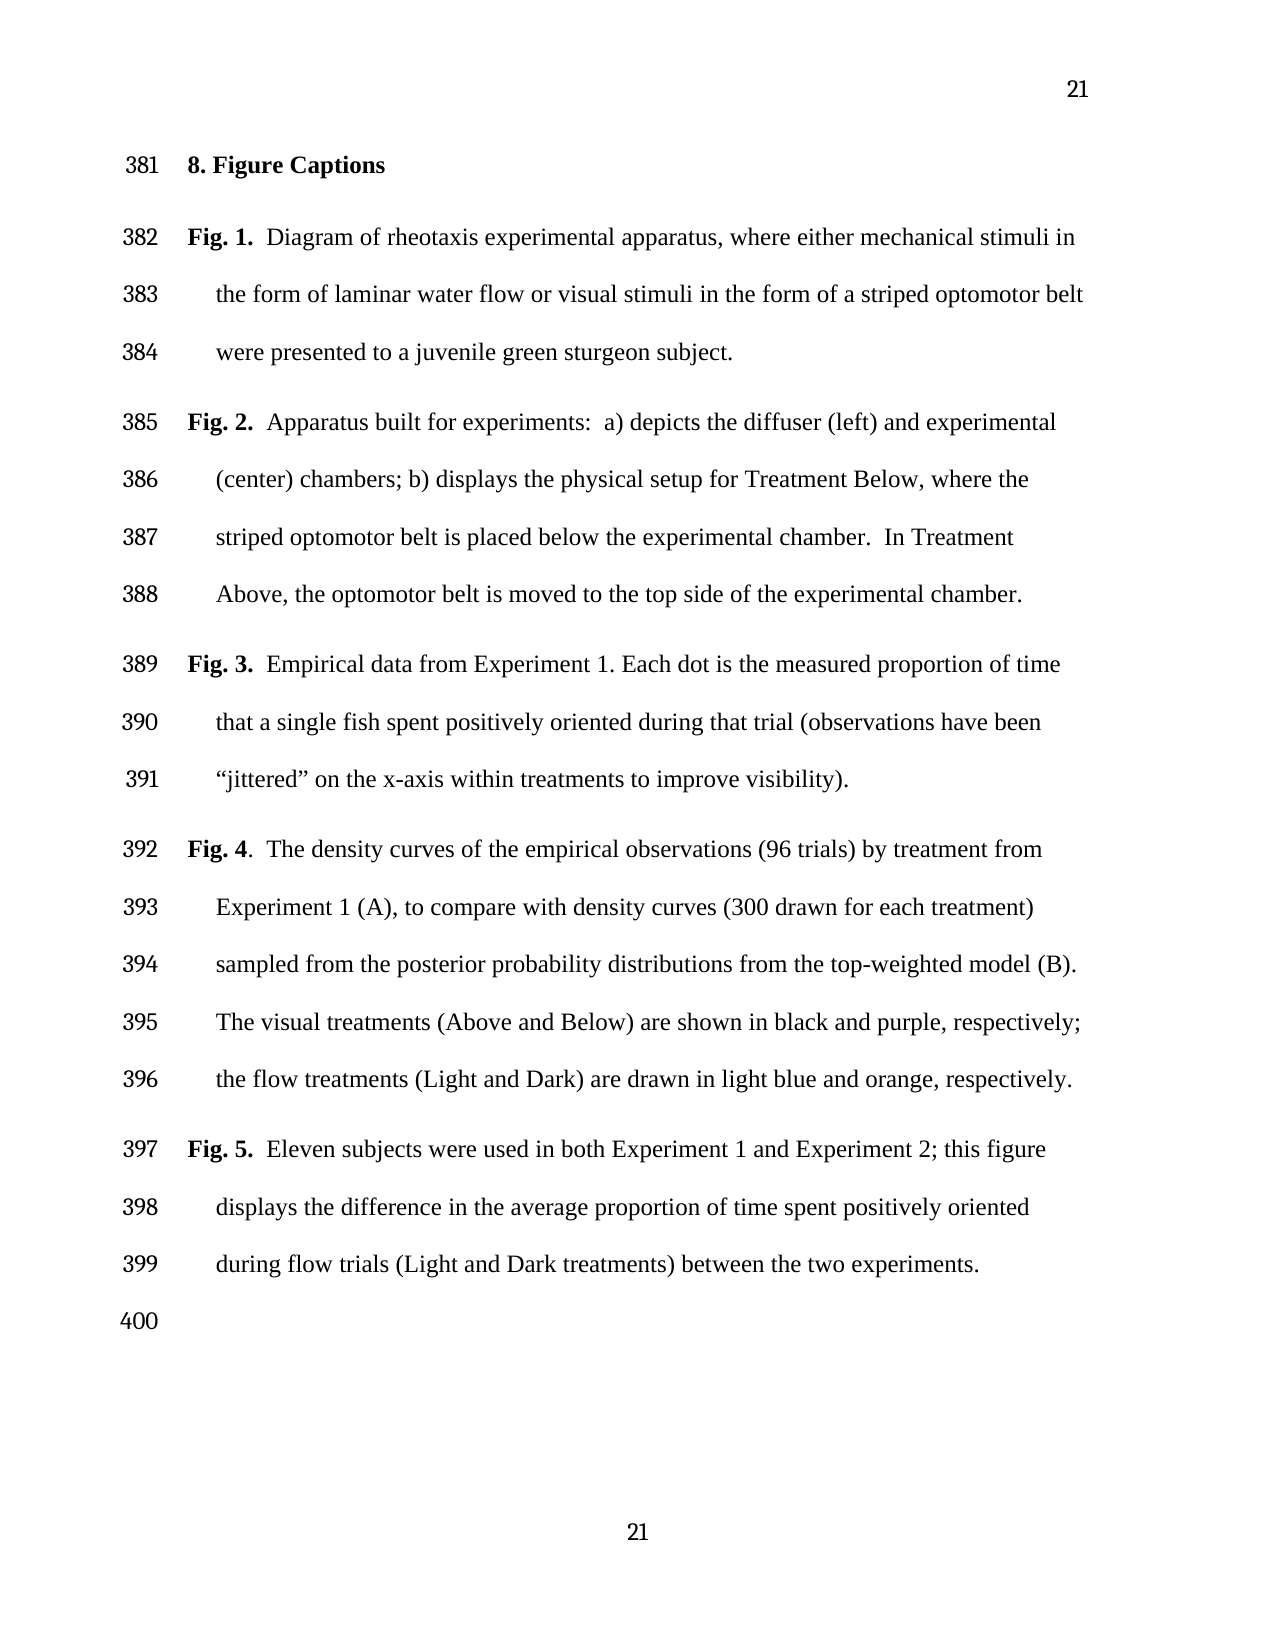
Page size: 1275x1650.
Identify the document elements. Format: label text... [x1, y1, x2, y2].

text Fig. 5. Eleven subjects were used in both Experiment 1 and Experiment 2; this figure displays the difference in the average proportion of time spent positively oriented during flow trials (Light and Dark treatments) between the two experiments. [187, 1134, 1087, 1278]
text Fig. 3. Empirical data from Experiment 1. Each dot is the measured proportion of time that a single fish spent positively oriented during that trial (observations have been “jittered” on the x-axis within treatments to improve visibility). [187, 649, 1087, 793]
text Fig. 1. Diagram of rheotaxis experimental apparatus, where either mechanical stimuli in the form of laminar water flow or visual stimuli in the form of a striped optomotor belt were presented to a juvenile green sturgeon subject. [187, 222, 1087, 366]
text Fig. 4. The density curves of the empirical observations (96 trials) by treatment from Experiment 1 (A), to compare with density curves (300 drawn for each treatment) sampled from the posterior probability distributions from the top-weighted model (B). The visual treatments (Above and Below) are shown in black and purple, respectively; the flow treatments (Light and Dark) are drawn in light blue and orange, respectively. [187, 834, 1087, 1093]
text 8. Figure Captions [187, 150, 1087, 179]
text Fig. 2. Apparatus built for experiments: a) depicts the diffuser (left) and experimental (center) chambers; b) displays the physical setup for Treatment Below, where the striped optomotor belt is placed below the experimental chamber. In Treatment Above, the optomotor belt is moved to the top side of the experimental chamber. [187, 407, 1087, 608]
